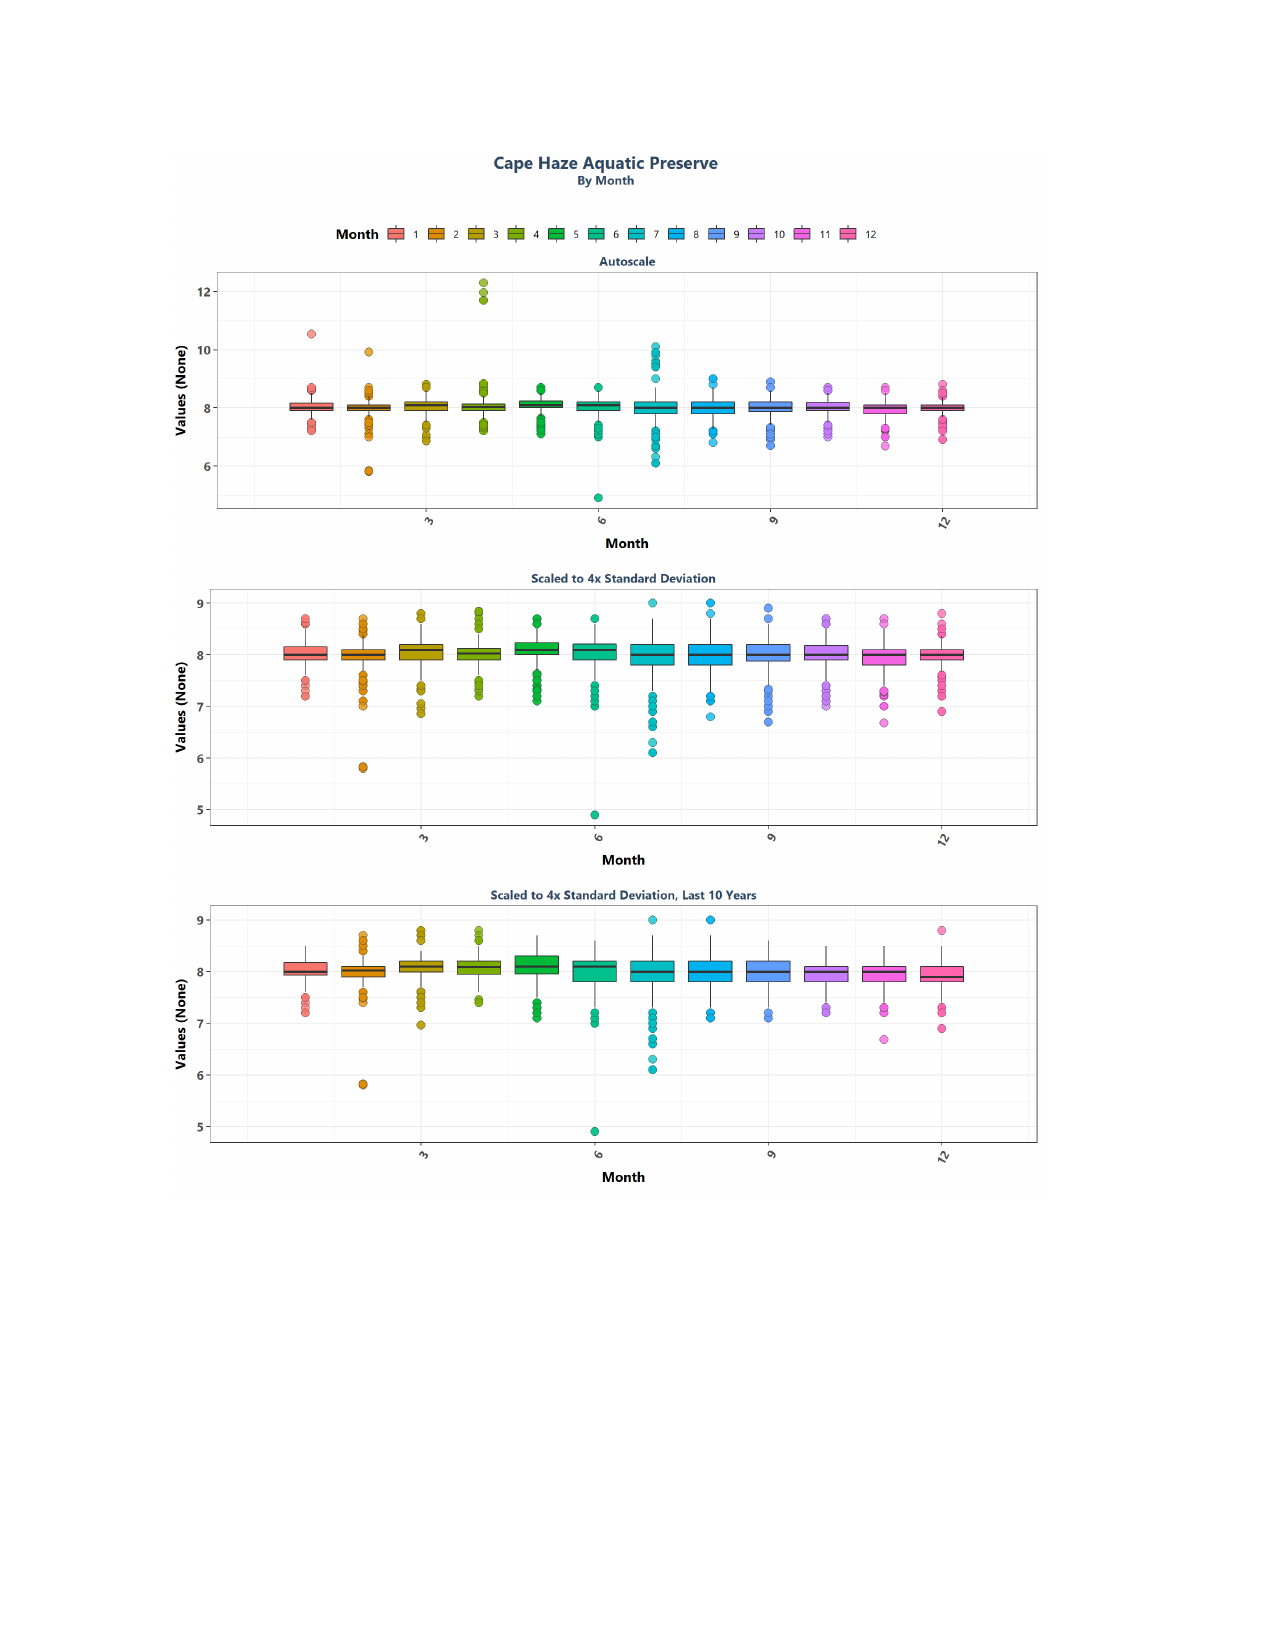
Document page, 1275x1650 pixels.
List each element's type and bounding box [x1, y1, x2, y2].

picture [168, 150, 1044, 1200]
